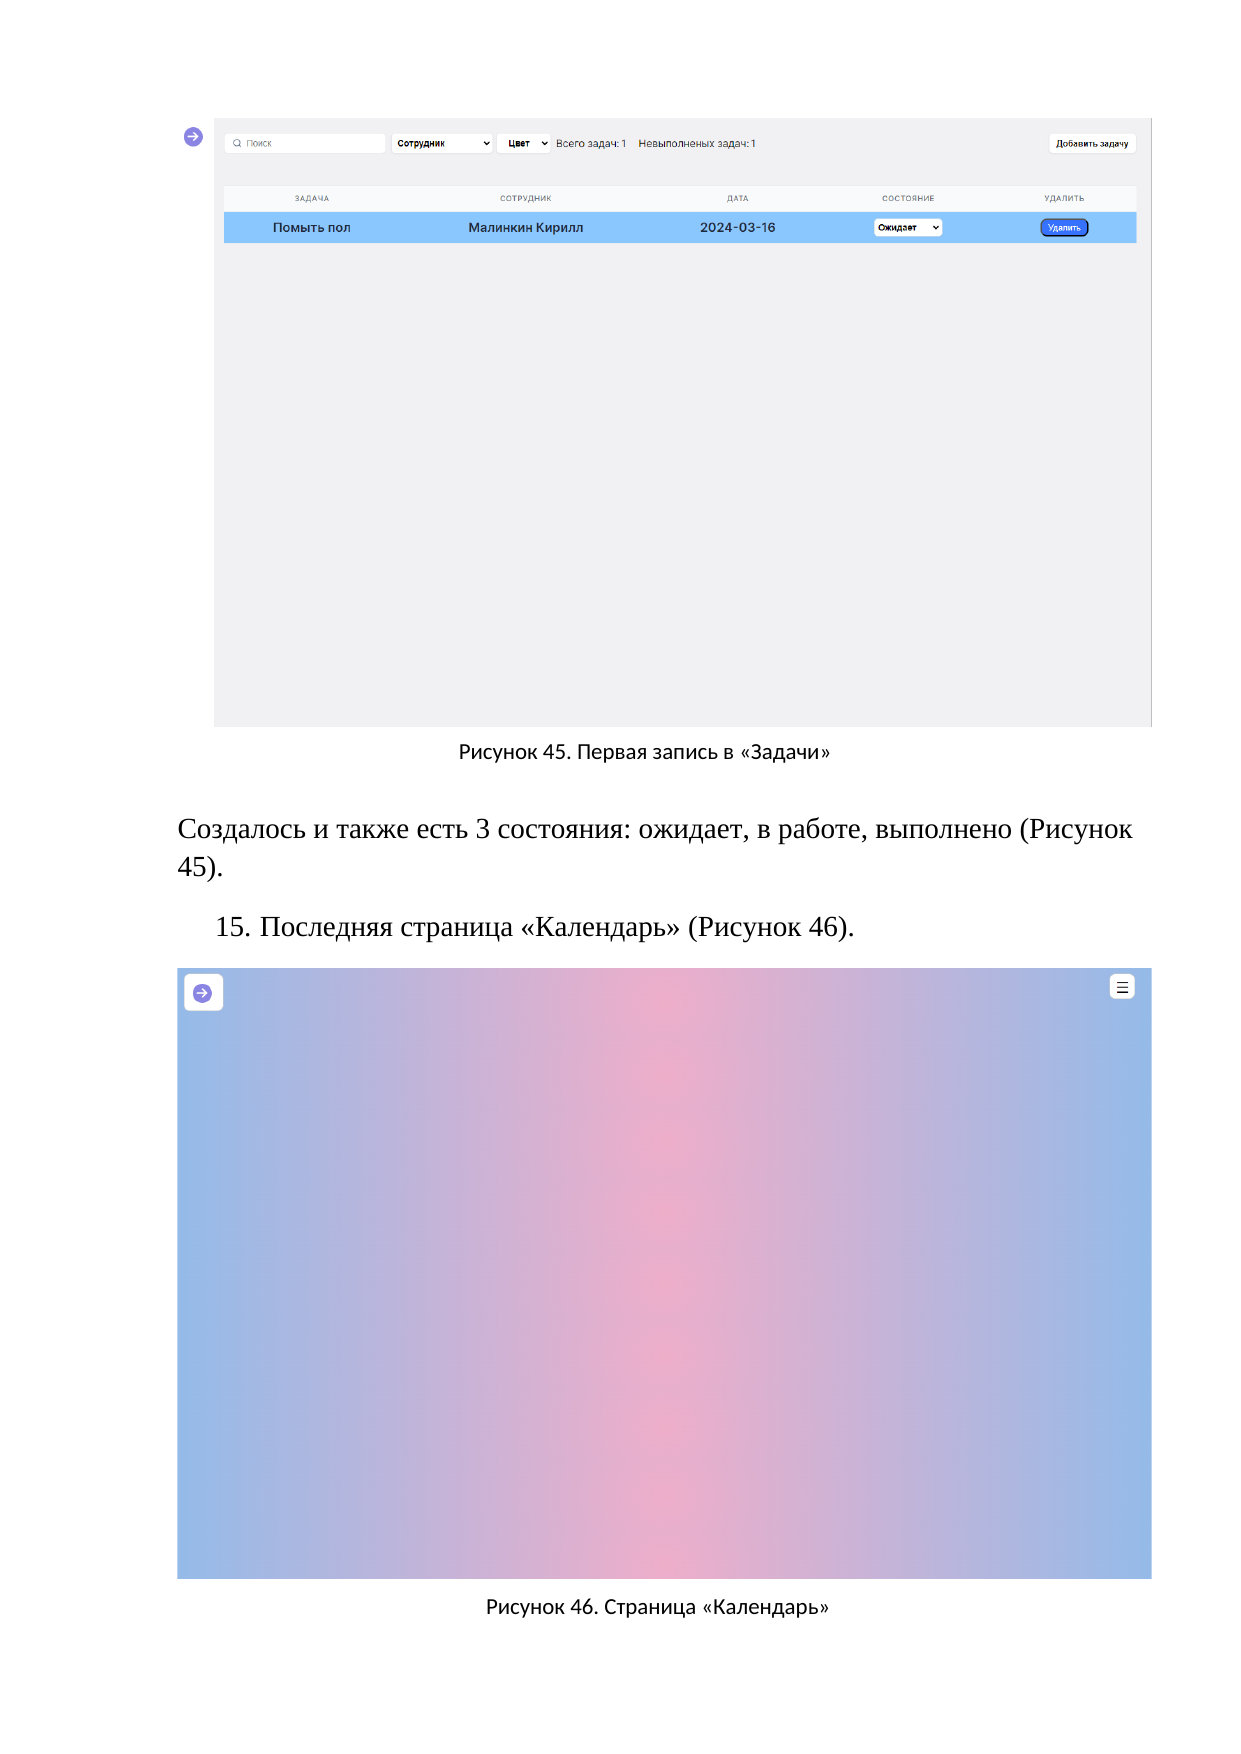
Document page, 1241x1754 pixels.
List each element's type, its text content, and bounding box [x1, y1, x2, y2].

text Создалось и также есть 3 состояния: ожидает, в работе, выполнено (Рисунок 45). [177, 811, 1152, 883]
picture [177, 968, 1152, 1579]
picture [177, 118, 1152, 727]
list Последняя страница «Календарь» (Рисунок 46). [215, 909, 1152, 942]
